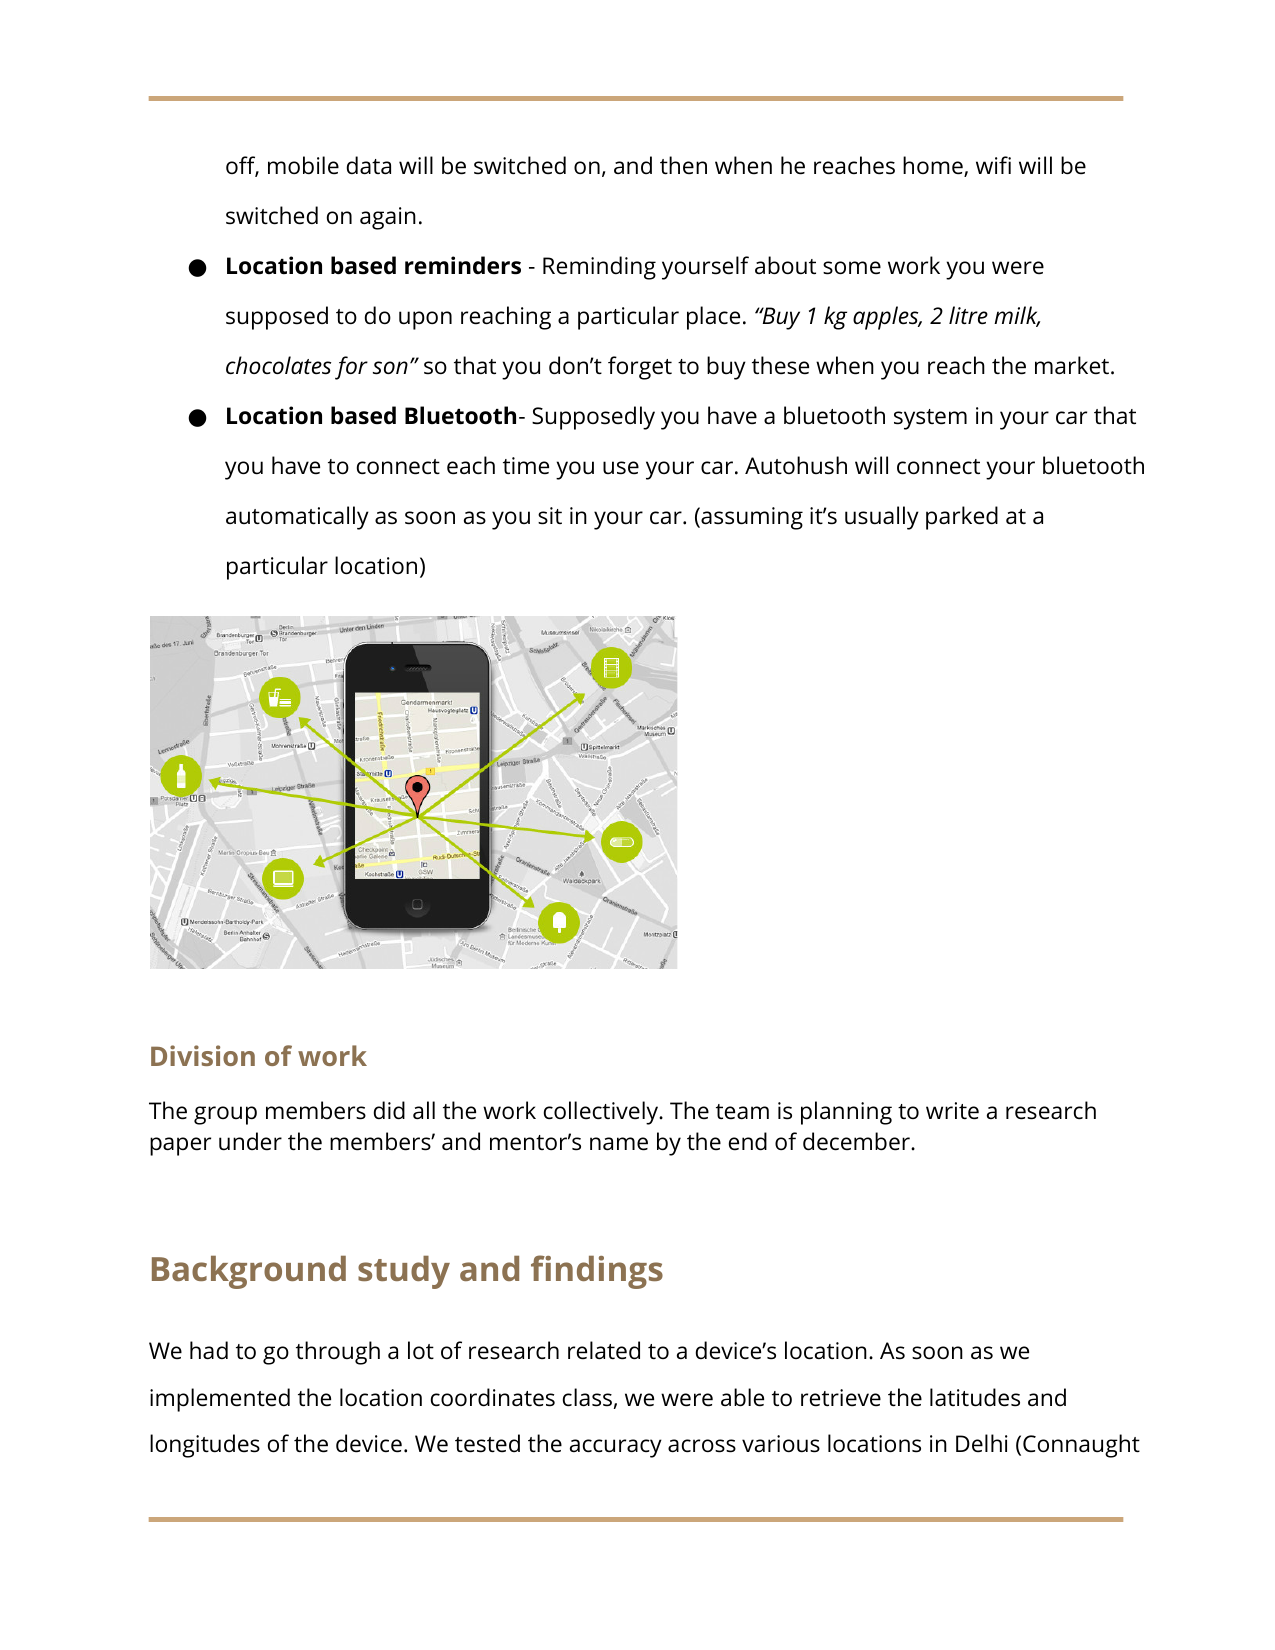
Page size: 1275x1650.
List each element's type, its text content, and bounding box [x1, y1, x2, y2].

picture [148, 1517, 1124, 1522]
subtitle Background study and findings [148, 1246, 1153, 1291]
list Location based reminders - Reminding yourself about some work you were supposed to do upon reaching a particular place. “Buy 1 kg apples, 2 litre milk, chocolates for son” so that you don’t forget to buy these when you reach the market. [187, 250, 1153, 381]
picture [148, 96, 1124, 101]
list Location based Bluetooth​- Supposedly you have a bluetooth system in your car that you have to connect each time you use your car. Autohush will connect your bluetooth automatically as soon as you sit in your car. (assuming it’s usually parked at a particular location) [187, 400, 1153, 581]
subtitle Division of work [148, 1037, 967, 1074]
picture [150, 616, 678, 969]
text The group members did all the work collectively. The team is planning to write a research paper under the members’ and mentor’s name by the end of december. [148, 1095, 1153, 1157]
